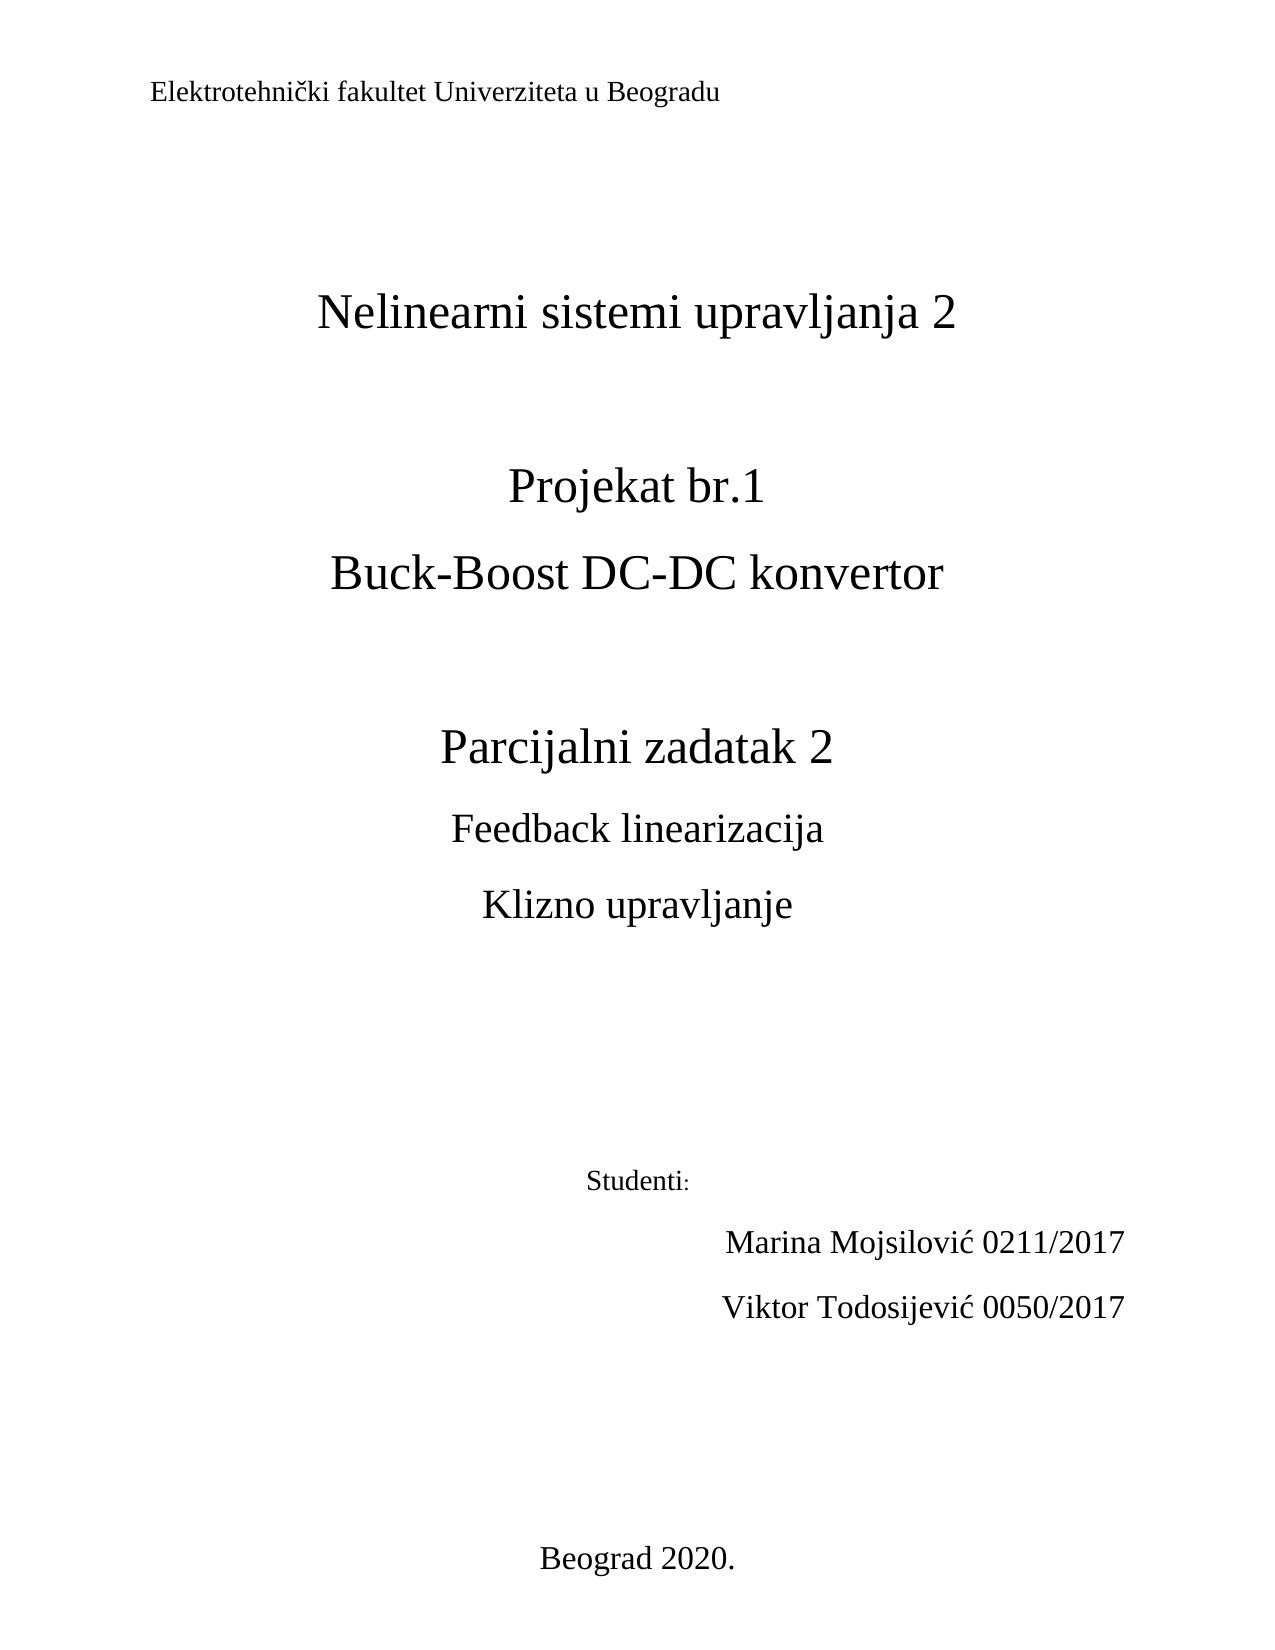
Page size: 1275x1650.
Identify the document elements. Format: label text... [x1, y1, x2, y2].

text Parcijalni zadatak 2 [150, 716, 1125, 774]
text Buck-Boost DC-DC konvertor [150, 543, 1125, 600]
text Feedback linearizacija [150, 803, 1125, 851]
text Nelinearni sistemi upravljanja 2 [150, 150, 1125, 339]
text Klizno upravljanje Studenti: [150, 879, 1125, 1197]
text Viktor Todosijević 0050/2017 [150, 1288, 1125, 1326]
text Projekat br.1 [150, 456, 1125, 513]
text Marina Mojsilović 0211/2017 [150, 1223, 1125, 1261]
